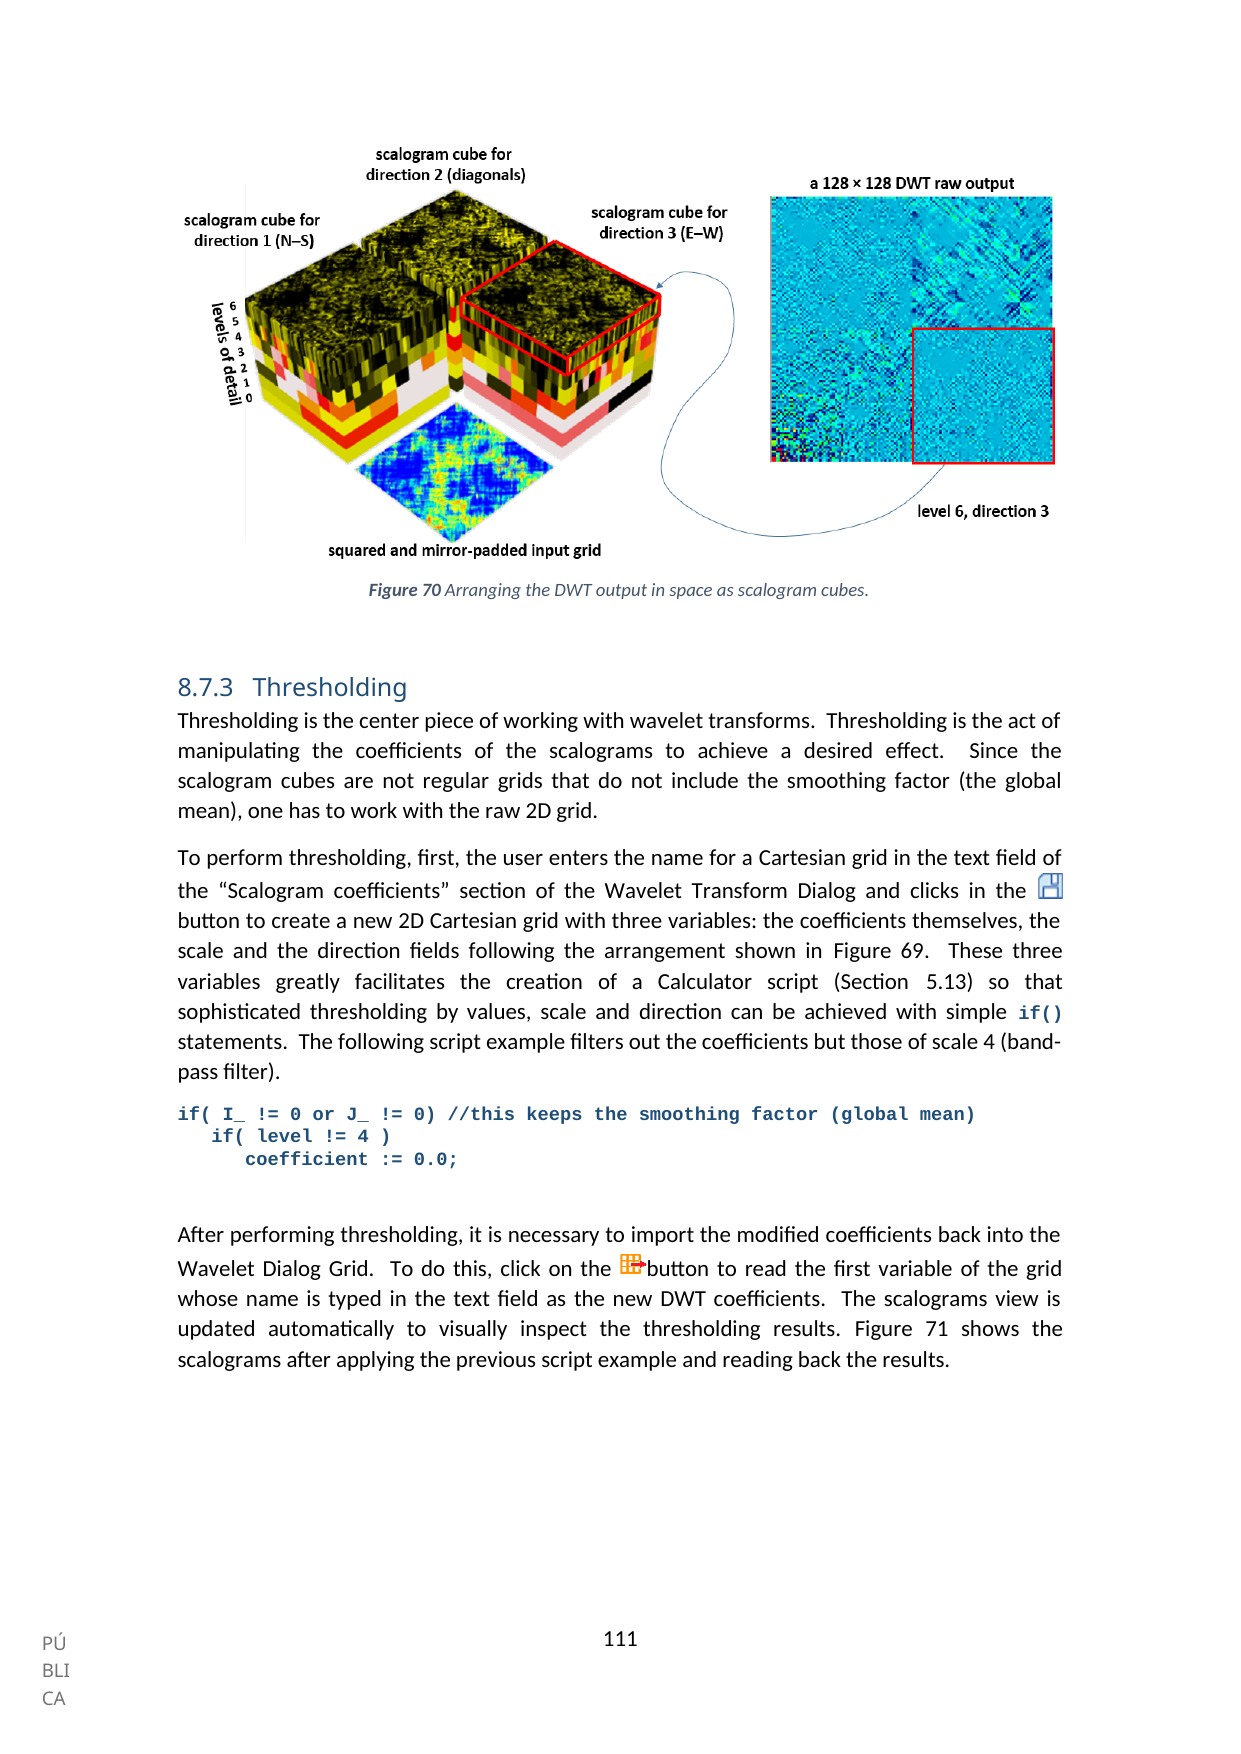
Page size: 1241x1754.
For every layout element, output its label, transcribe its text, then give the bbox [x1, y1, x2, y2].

picture [177, 147, 1062, 560]
text if( level != 4 ) [177, 1127, 1063, 1148]
picture [620, 1250, 647, 1277]
text After performing thresholding, it is necessary to import the modified coefficients back into the Wavelet Dialog Grid. To do this, click on the button to read the first variable of the grid whose name is typed in the text field as the new DWT coefficients. The scalograms view is updated automatically to visually inspect the thresholding results. Figure 70 shows the scalograms after applying the previous script example and reading back the results. [177, 1220, 1063, 1373]
text if( I_ != 0 or J_ != 0) //this keeps the smoothing factor (global mean) [177, 1104, 1063, 1126]
picture [1038, 873, 1063, 899]
text To perform thresholding, first, the user enters the name for a Cartesian grid in the text field of the “Scalogram coefficients” section of the Wavelet Transform Dialog and clicks in the button to create a new 2D Cartesian grid with three variables: the coefficients themselves, the scale and the direction fields following the arrangement shown in Figure 68. These three variables greatly facilitates the creation of a Calculator script (Section 5.13) so that sophisticated thresholding by values, scale and direction can be achieved with simple if() statements. The following script example filters out the coefficients but those of scale 4 (band-pass filter). [177, 843, 1063, 1086]
subtitle Thresholding [177, 669, 1063, 703]
text Figure 70 Arranging the DWT output in space as scalogram cubes. [177, 579, 1063, 602]
text Thresholding is the center piece of working with wavelet transforms. Thresholding is the act of manipulating the coefficients of the scalograms to achieve a desired effect. Since the scalogram cubes are not regular grids that do not include the smoothing factor (the global mean), one has to work with the raw 2D grid. [177, 706, 1063, 825]
text coefficient := 0.0; [177, 1150, 1063, 1171]
